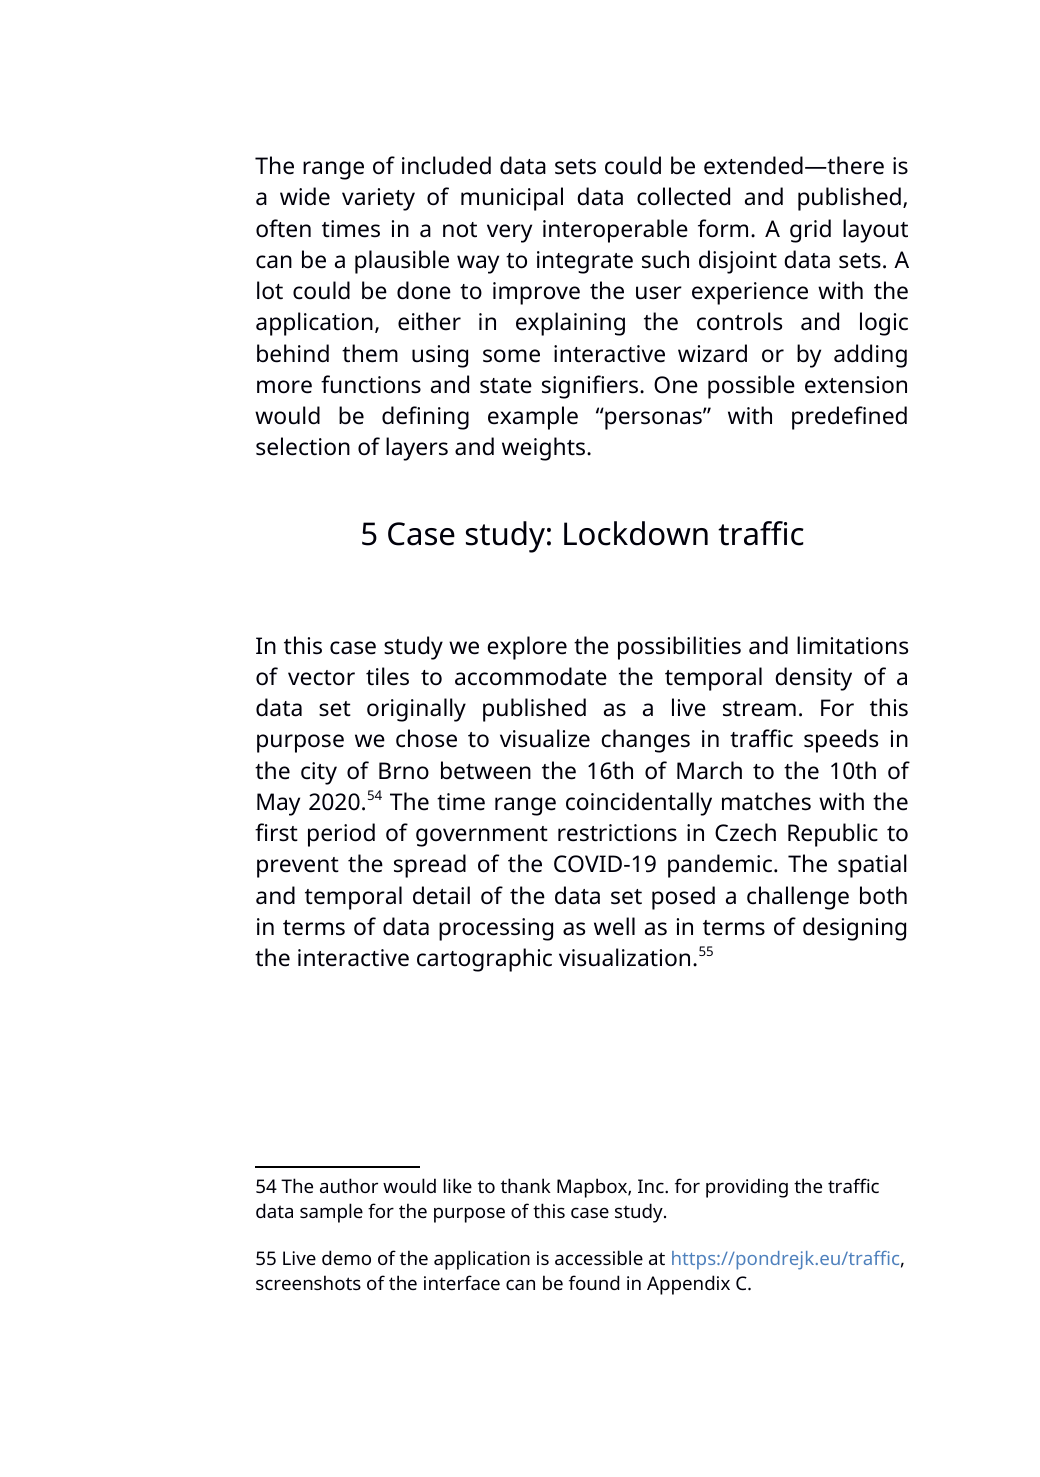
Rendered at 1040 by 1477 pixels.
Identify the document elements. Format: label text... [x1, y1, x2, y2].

subtitle 5 Case study: Lockdown traffic [255, 512, 910, 554]
text The range of included data sets could be extended—there is a wide variety of municipal data collected and published, often times in a not very interoperable form. A grid layout can be a plausible way to integrate such disjoint data sets. A lot could be done to improve the user experience with the application, either in explaining the controls and logic behind them using some interactive wizard or by adding more functions and state signifiers. One possible extension would be defining example “personas” with predefined selection of layers and weights. [255, 150, 910, 462]
text In this case study we explore the possibilities and limitations of vector tiles to accommodate the temporal density of a data set originally published as a live stream. For this purpose we chose to visualize changes in traffic speeds in the city of Brno between the 16th of March to the 10th of May 2020. The time range coincidentally matches with the first period of government restrictions in Czech Republic to prevent the spread of the COVID-19 pandemic. The spatial and temporal detail of the data set posed a challenge both in terms of data processing as well as in terms of designing the interactive cartographic visualization. [255, 629, 910, 973]
